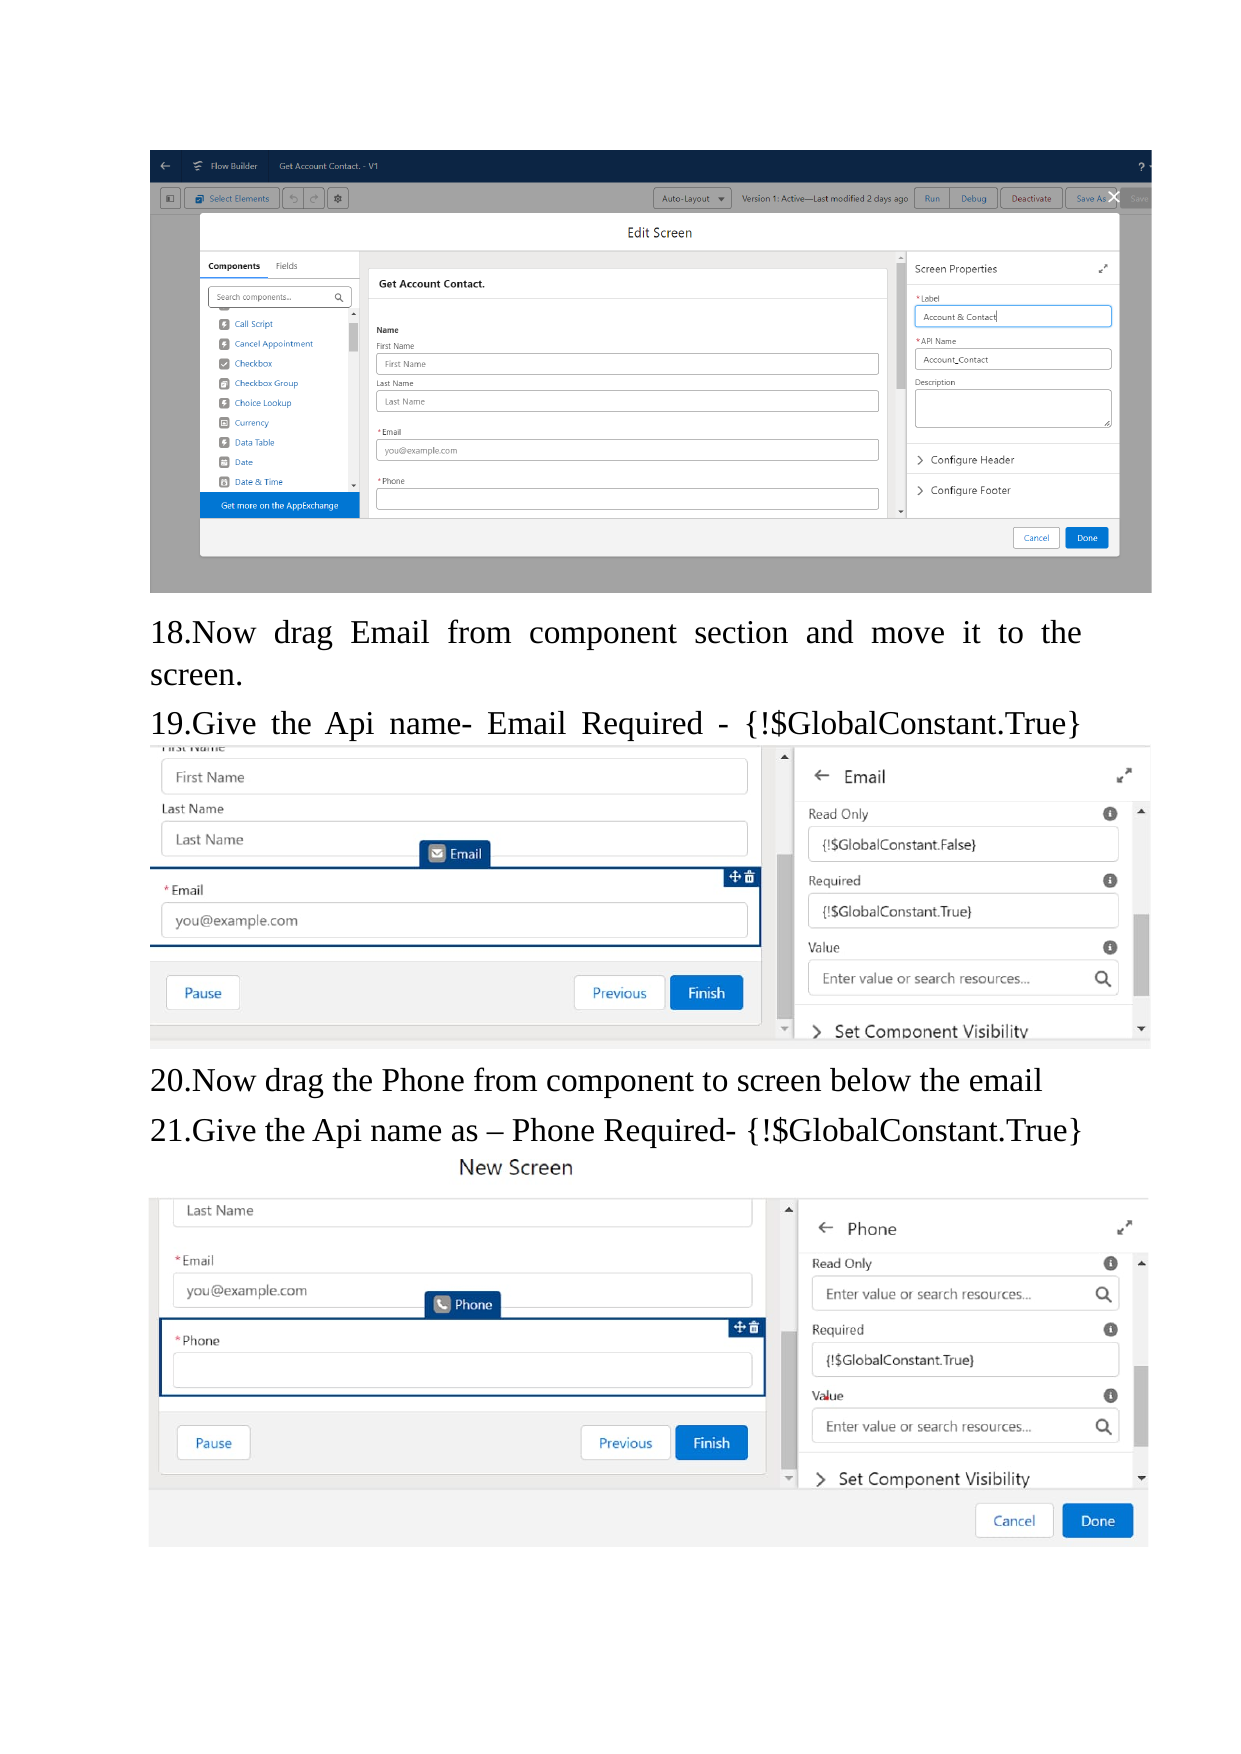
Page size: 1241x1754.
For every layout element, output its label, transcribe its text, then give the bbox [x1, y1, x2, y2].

picture [148, 1159, 1149, 1547]
text 19.Give the Api name- Email Required - {!$GlobalConstant.True} [150, 703, 1083, 744]
text 21.Give the Api name as – Phone Required- {!$GlobalConstant.True} [150, 1110, 1099, 1148]
picture [150, 150, 1152, 593]
text 20.Now drag the Phone from component to screen below the email [150, 1060, 1099, 1098]
picture [150, 744, 1150, 1049]
text 18.Now drag Email from component section and move it to the screen. [150, 612, 1083, 692]
